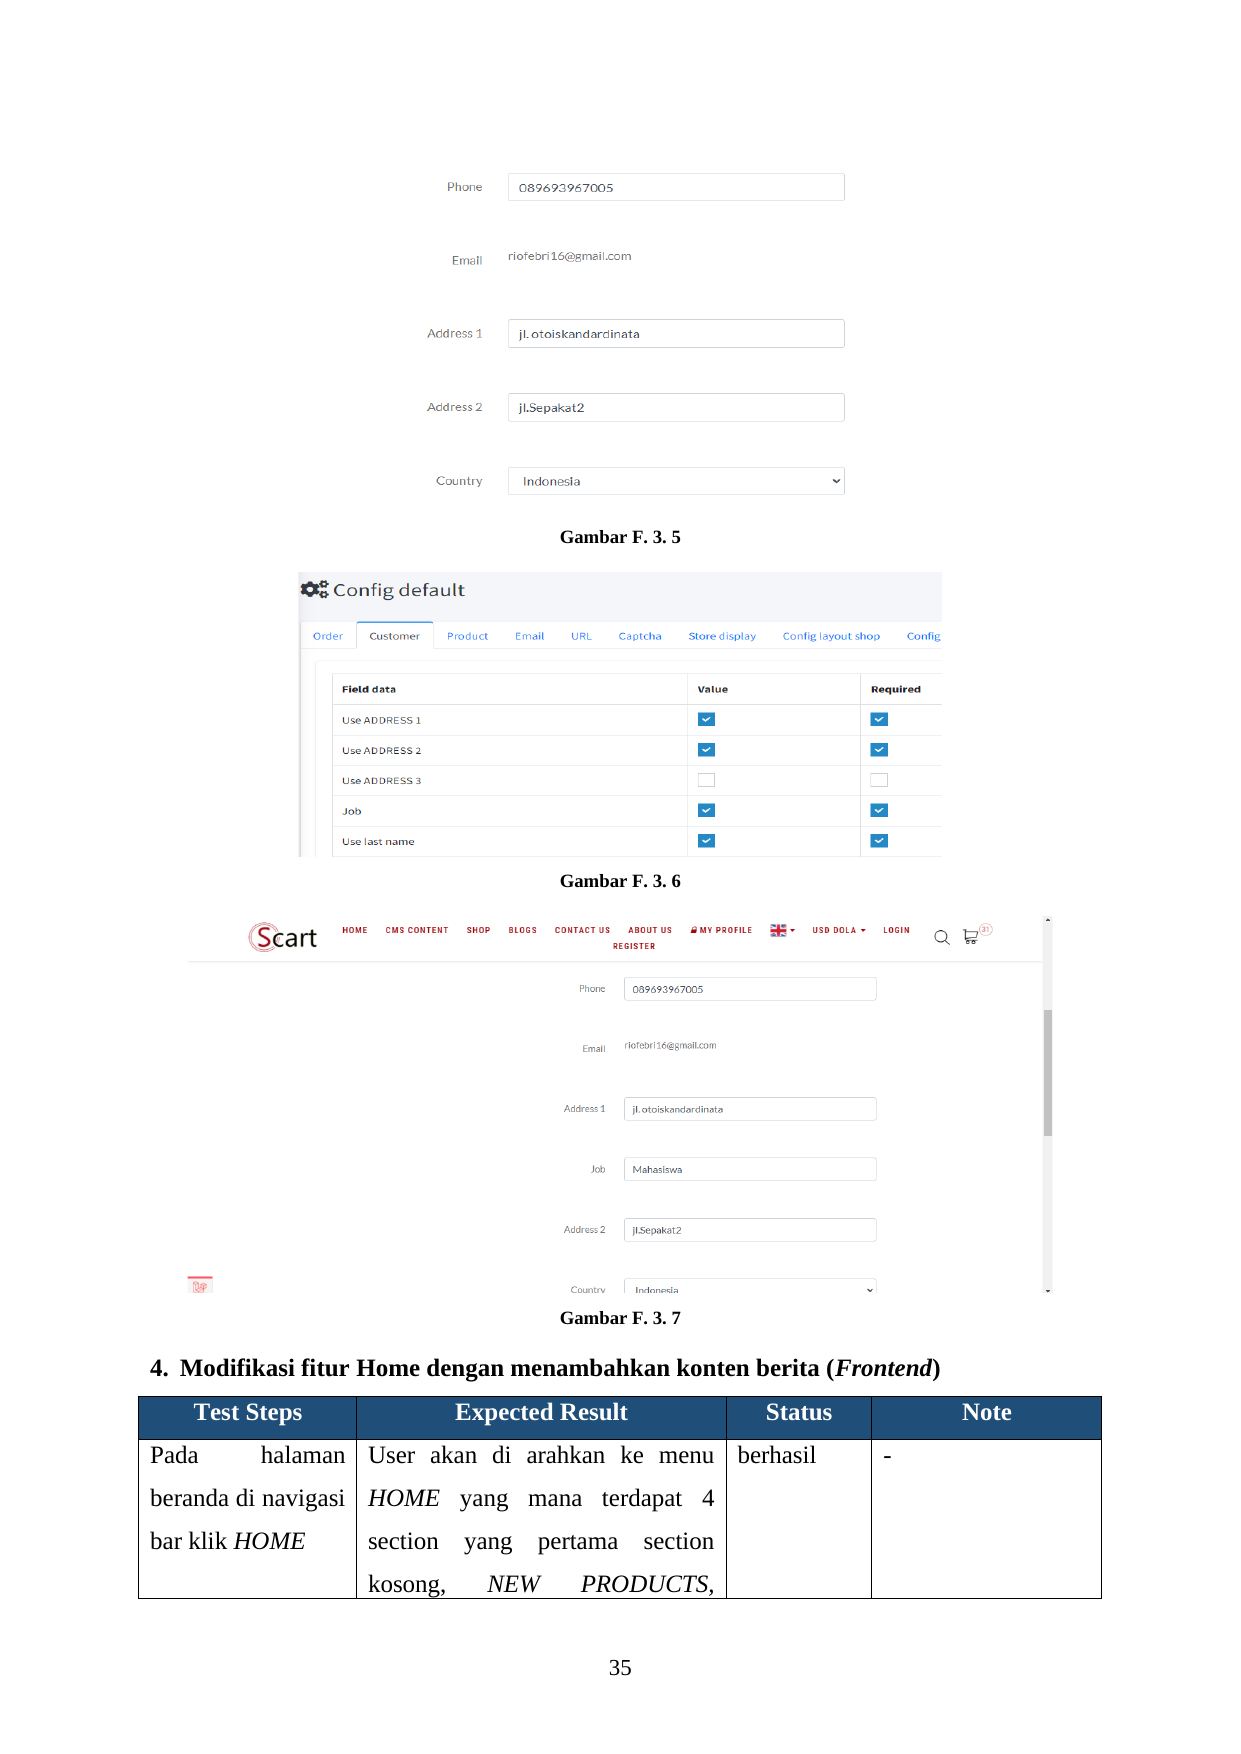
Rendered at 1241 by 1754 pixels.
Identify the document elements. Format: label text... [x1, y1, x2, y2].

table_cell - [872, 1440, 1101, 1598]
table_header Note [872, 1397, 1101, 1439]
text Gambar F. 3. 7 [150, 1307, 1090, 1328]
table_header Test Steps [139, 1397, 356, 1439]
table_header Status [727, 1397, 871, 1439]
picture [187, 916, 1053, 1293]
table_cell berhasil [727, 1440, 871, 1598]
picture [298, 572, 942, 857]
text Gambar F. 3. 6 [150, 870, 1090, 892]
picture [363, 150, 877, 513]
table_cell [139, 1440, 356, 1598]
text Gambar F. 3. 5 [150, 526, 1090, 548]
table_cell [357, 1440, 726, 1598]
subtitle Modifikasi fitur Home dengan menambahkan konten berita (Frontend) [150, 1353, 1090, 1381]
table_header Expected Result [357, 1397, 726, 1439]
